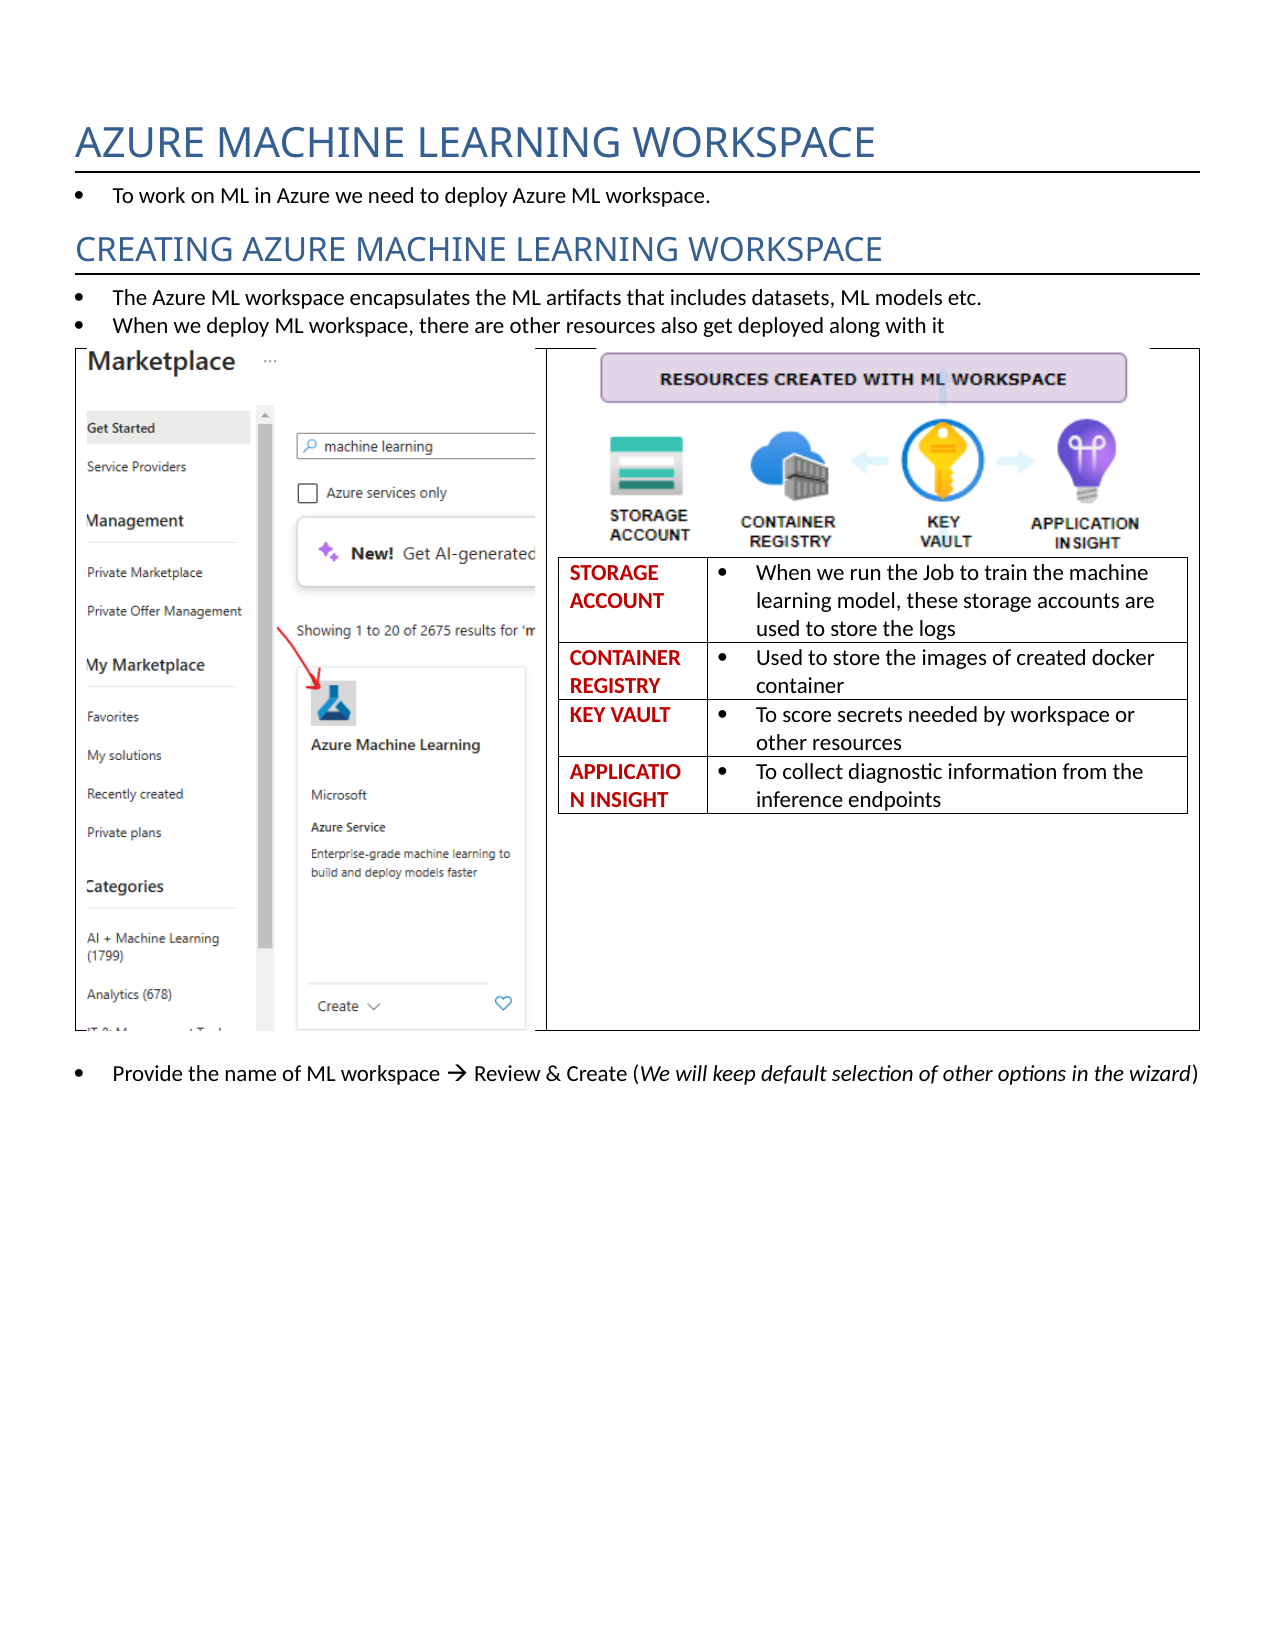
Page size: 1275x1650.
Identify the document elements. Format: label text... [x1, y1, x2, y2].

list To work on ML in Azure we need to deploy Azure ML workspace. [75, 181, 1200, 209]
picture [596, 348, 1150, 557]
list The Azure ML workspace encapsulates the ML artifacts that includes datasets, ML models etc. [75, 283, 1200, 311]
table_header [536, 349, 546, 1030]
subtitle AZURE MACHINE LEARNING WORKSPACE [75, 112, 1200, 171]
list When we deploy ML workspace, there are other resources also get deployed along with it [75, 311, 1200, 339]
table_header [547, 349, 1199, 1030]
list Provide the name of ML workspace Review & Create (We will keep default selection of other options in the wizard) [75, 1059, 1200, 1087]
picture [86, 348, 536, 1031]
table_header [76, 349, 86, 1030]
subtitle CREATING AZURE MACHINE LEARNING WORKSPACE [75, 226, 1200, 273]
